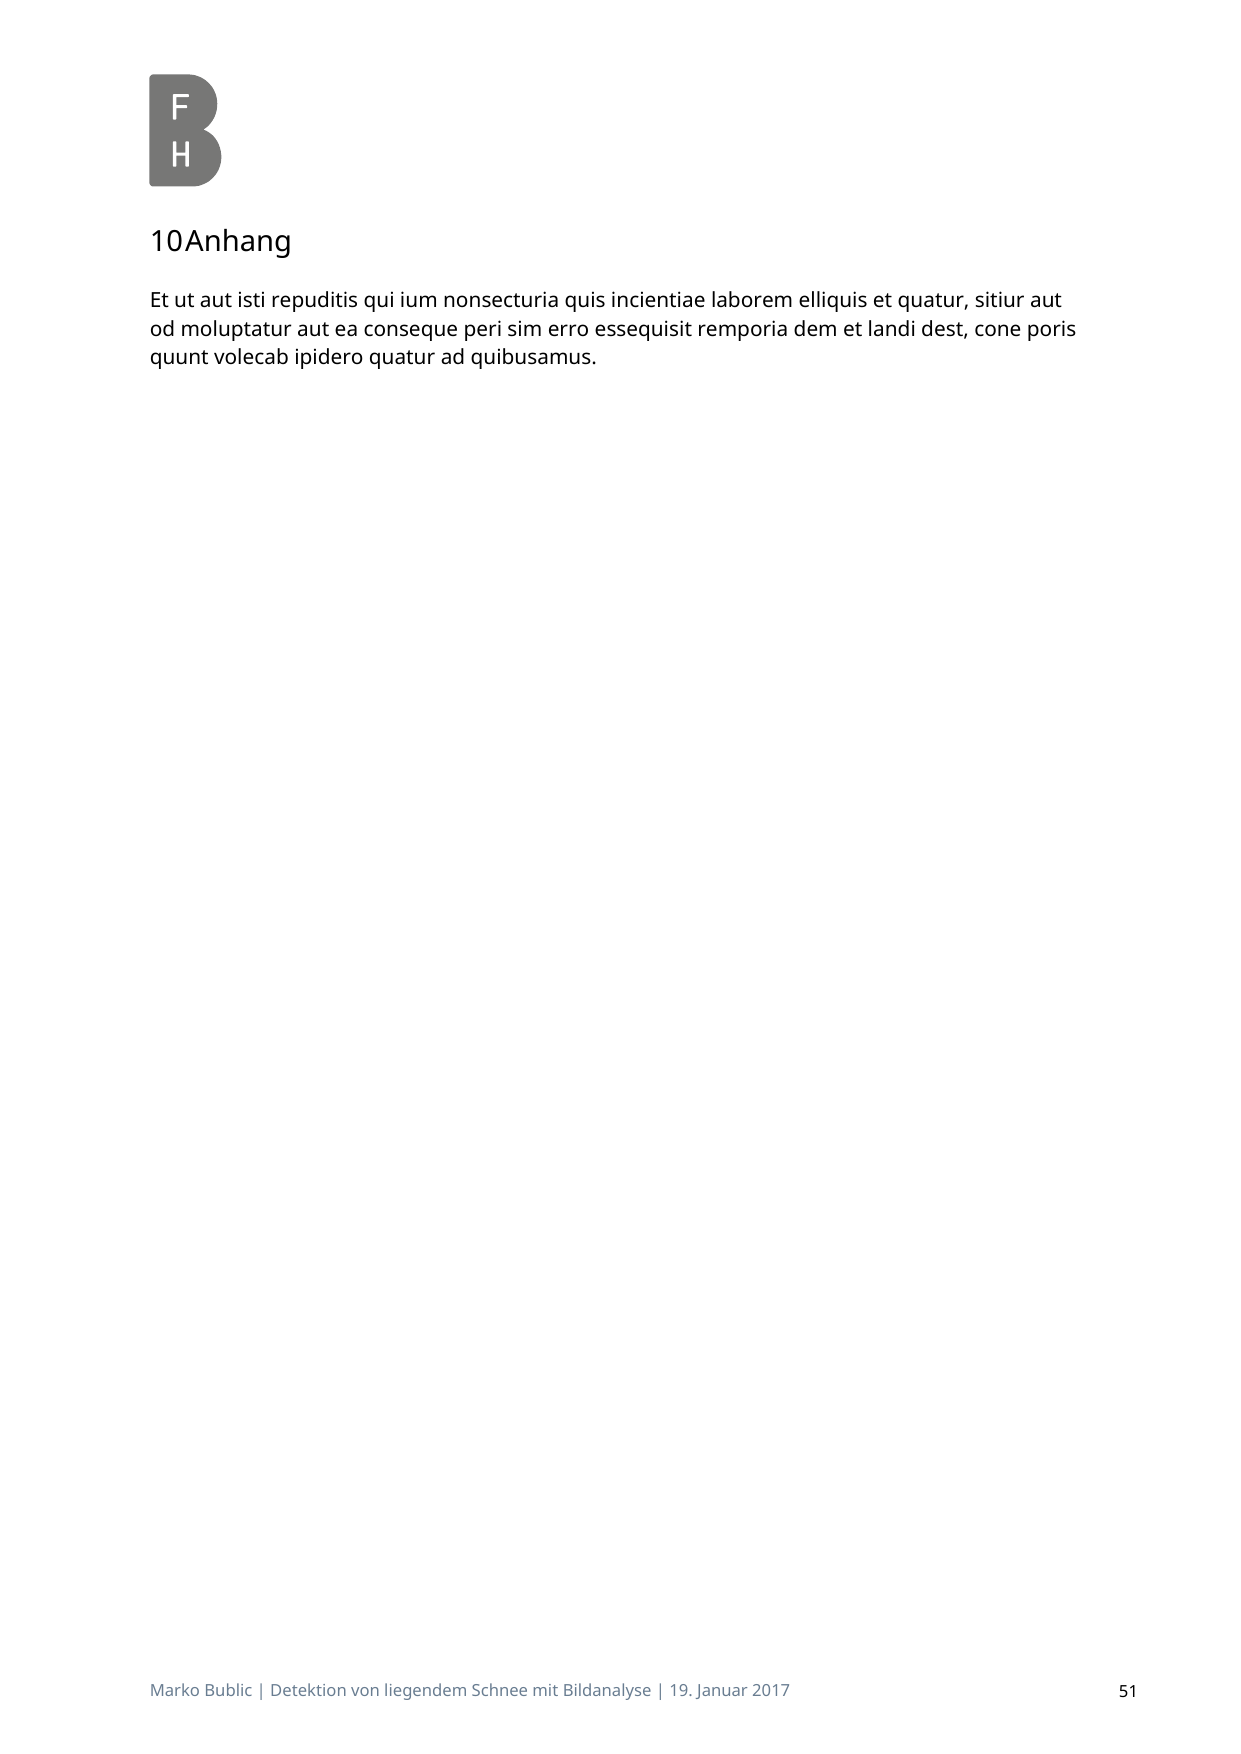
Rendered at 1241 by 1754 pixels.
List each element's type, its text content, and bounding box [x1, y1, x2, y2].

subtitle Anhang [149, 221, 1093, 260]
text Et ut aut isti repuditis qui ium nonsecturia quis incientiae laborem elliquis et quatur, sitiur aut od moluptatur aut ea conseque peri sim erro essequisit remporia dem et landi dest, cone poris quunt volecab ipidero quatur ad quibusamus. [149, 285, 1093, 371]
